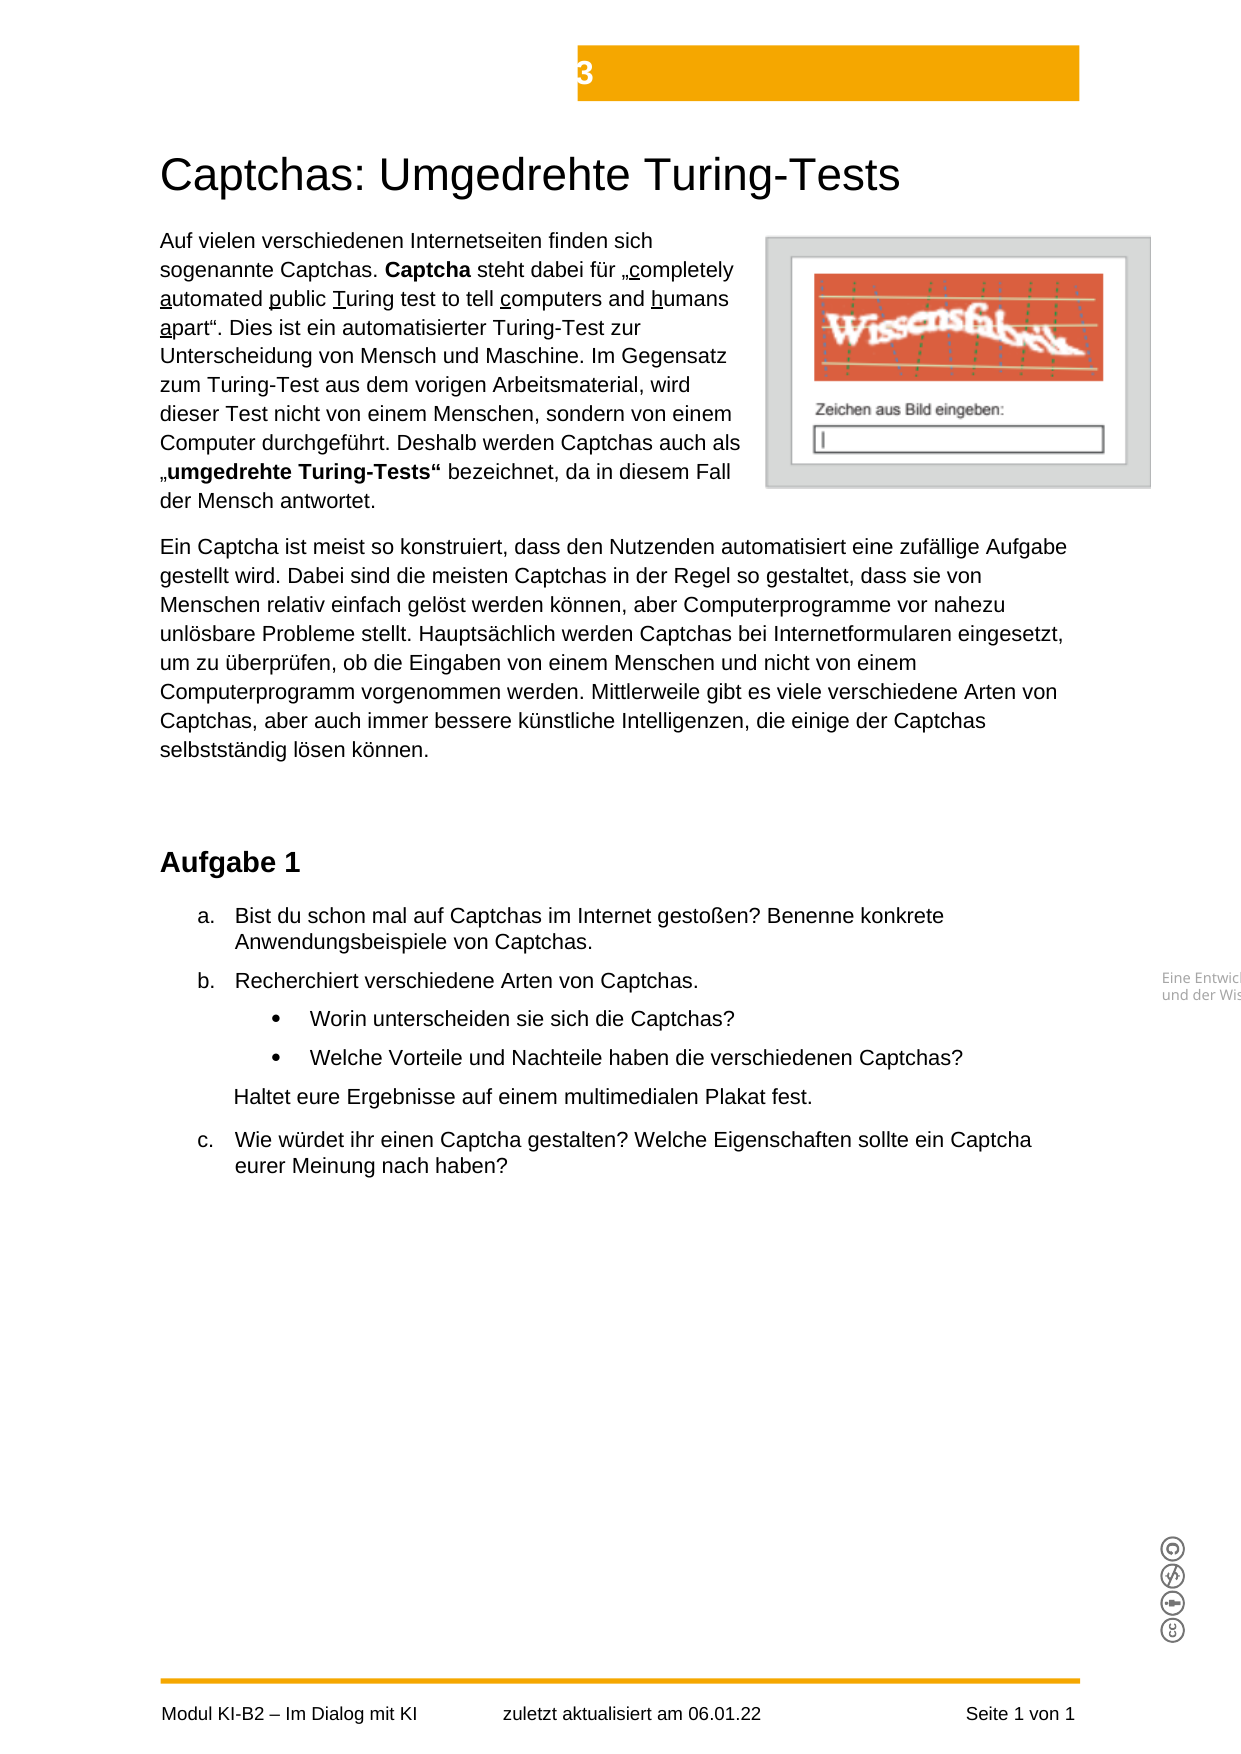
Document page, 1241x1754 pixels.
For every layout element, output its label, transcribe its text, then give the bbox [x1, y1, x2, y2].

list Bist du schon mal auf Captchas im Internet gestoßen? Benenne konkrete Anwendungsbeispiele von Captchas. [197, 902, 1081, 954]
text Captchas: Umgedrehte Turing-Tests [159, 148, 1081, 200]
text Haltet eure Ergebnisse auf einem multimedialen Plakat fest. [233, 1083, 1081, 1109]
list Recherchiert verschiedene Arten von Captchas. [197, 967, 1081, 993]
list Worin unterscheiden sie sich die Captchas? [272, 1005, 1081, 1032]
list Welche Vorteile und Nachteile haben die verschiedenen Captchas? [272, 1044, 1081, 1070]
text Ein Captcha ist meist so konstruiert, dass den Nutzenden automatisiert eine zufällige Aufgabe gestellt wird. Dabei sind die meisten Captchas in der Regel so gestaltet, dass sie von Menschen relativ einfach gelöst werden können, aber Computerprogramme vor nahezu unlösbare Probleme stellt. Hauptsächlich werden Captchas bei Internetformularen eingesetzt, um zu überprüfen, ob die Eingaben von einem Menschen und nicht von einem Computerprogramm vorgenommen werden. Mittlerweile gibt es viele verschiedene Arten von Captchas, aber auch immer bessere künstliche Intelligenzen, die einige der Captchas selbstständig lösen können. [159, 534, 1081, 762]
list Wie würdet ihr einen Captcha gestalten? Welche Eigenschaften sollte ein Captcha eurer Meinung nach haben? [197, 1126, 1081, 1178]
text Aufgabe 1 [159, 845, 1081, 878]
text Auf vielen verschiedenen Internetseiten finden sich sogenannte Captchas. Captcha steht dabei für „completely automated public Turing test to tell computers and humans apart“. Dies ist ein automatisierter Turing-Test zur Unterscheidung von Mensch und Maschine. Im Gegensatz zum Turing-Test aus dem vorigen Arbeitsmaterial, wird dieser Test nicht von einem Menschen, sondern von einem Computer durchgeführt. Deshalb werden Captchas auch als „umgedrehte Turing-Tests“ bezeichnet, da in diesem Fall der Mensch antwortet. [159, 228, 1081, 513]
